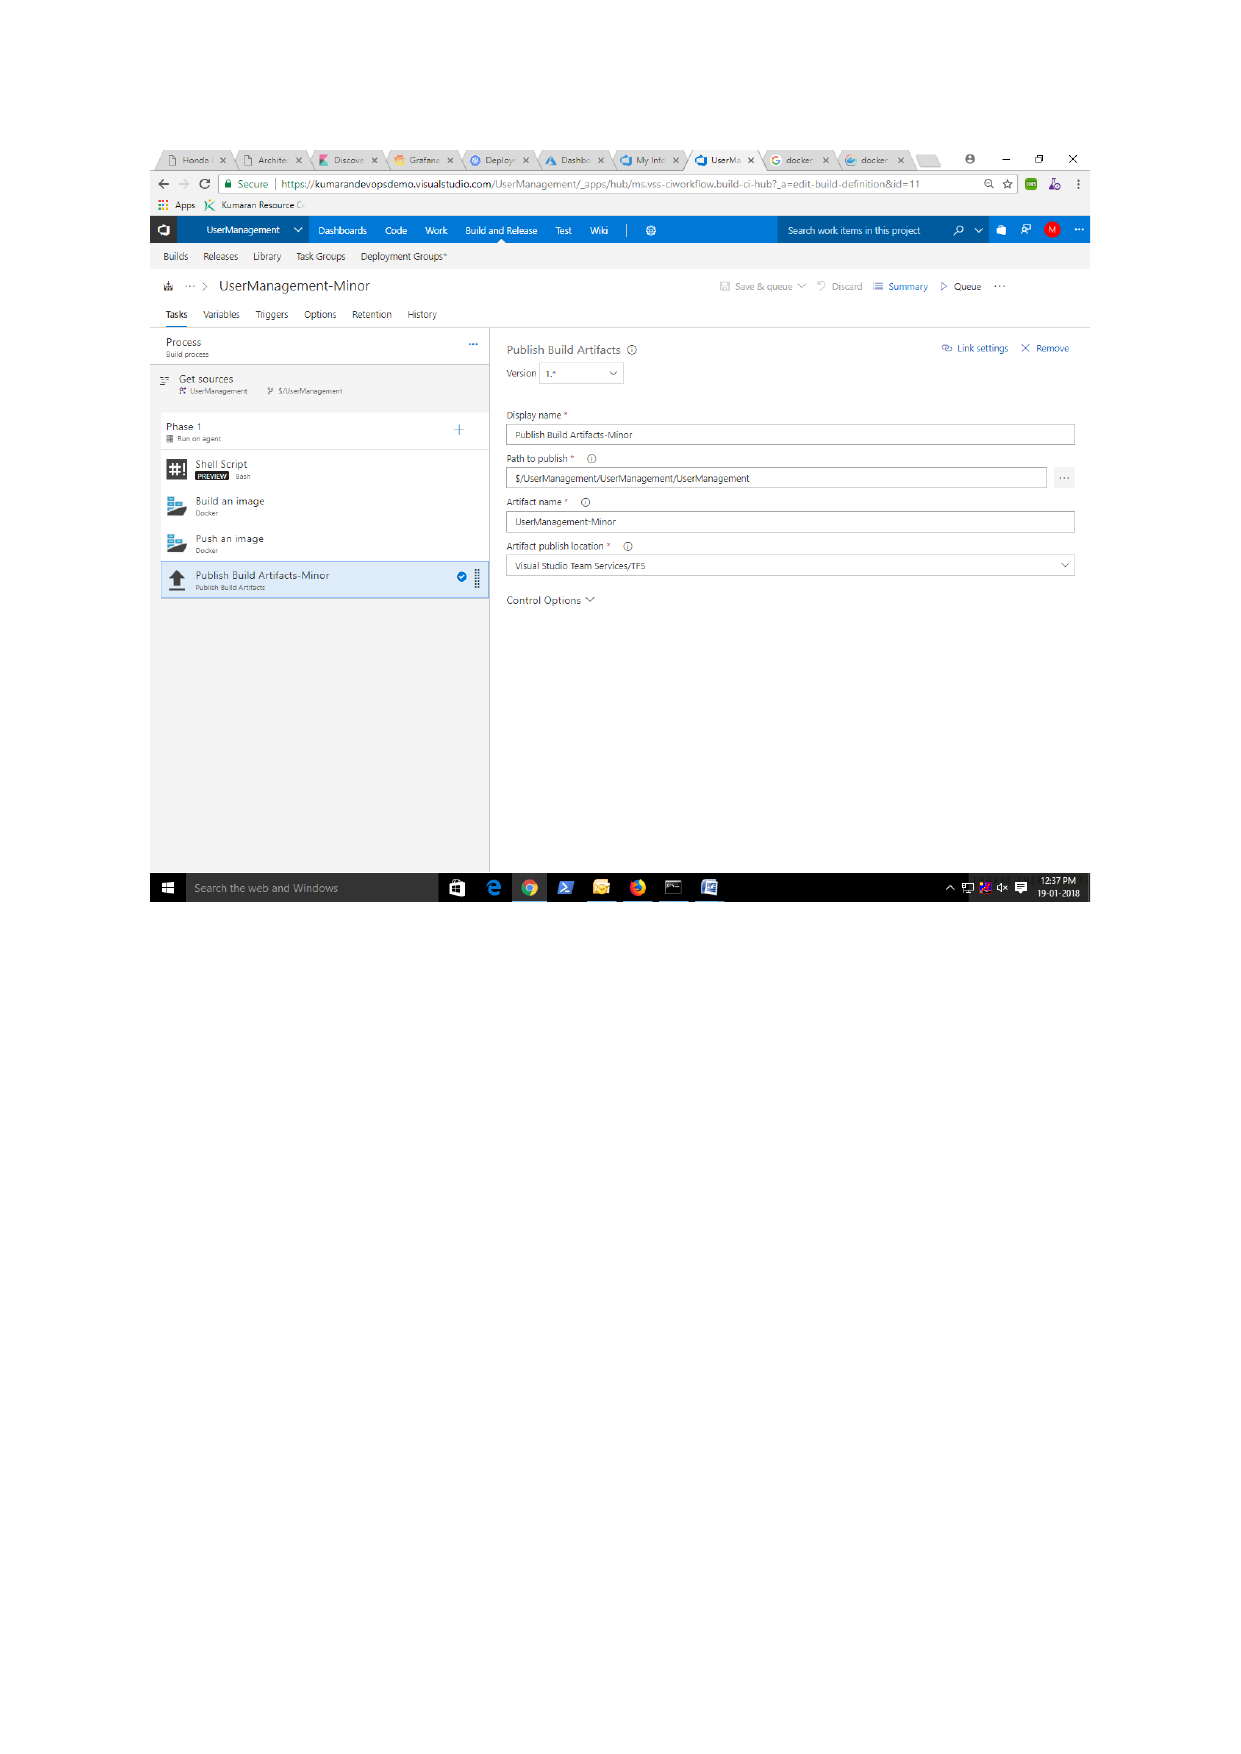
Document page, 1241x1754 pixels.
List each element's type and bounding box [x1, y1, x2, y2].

picture [150, 150, 1091, 902]
